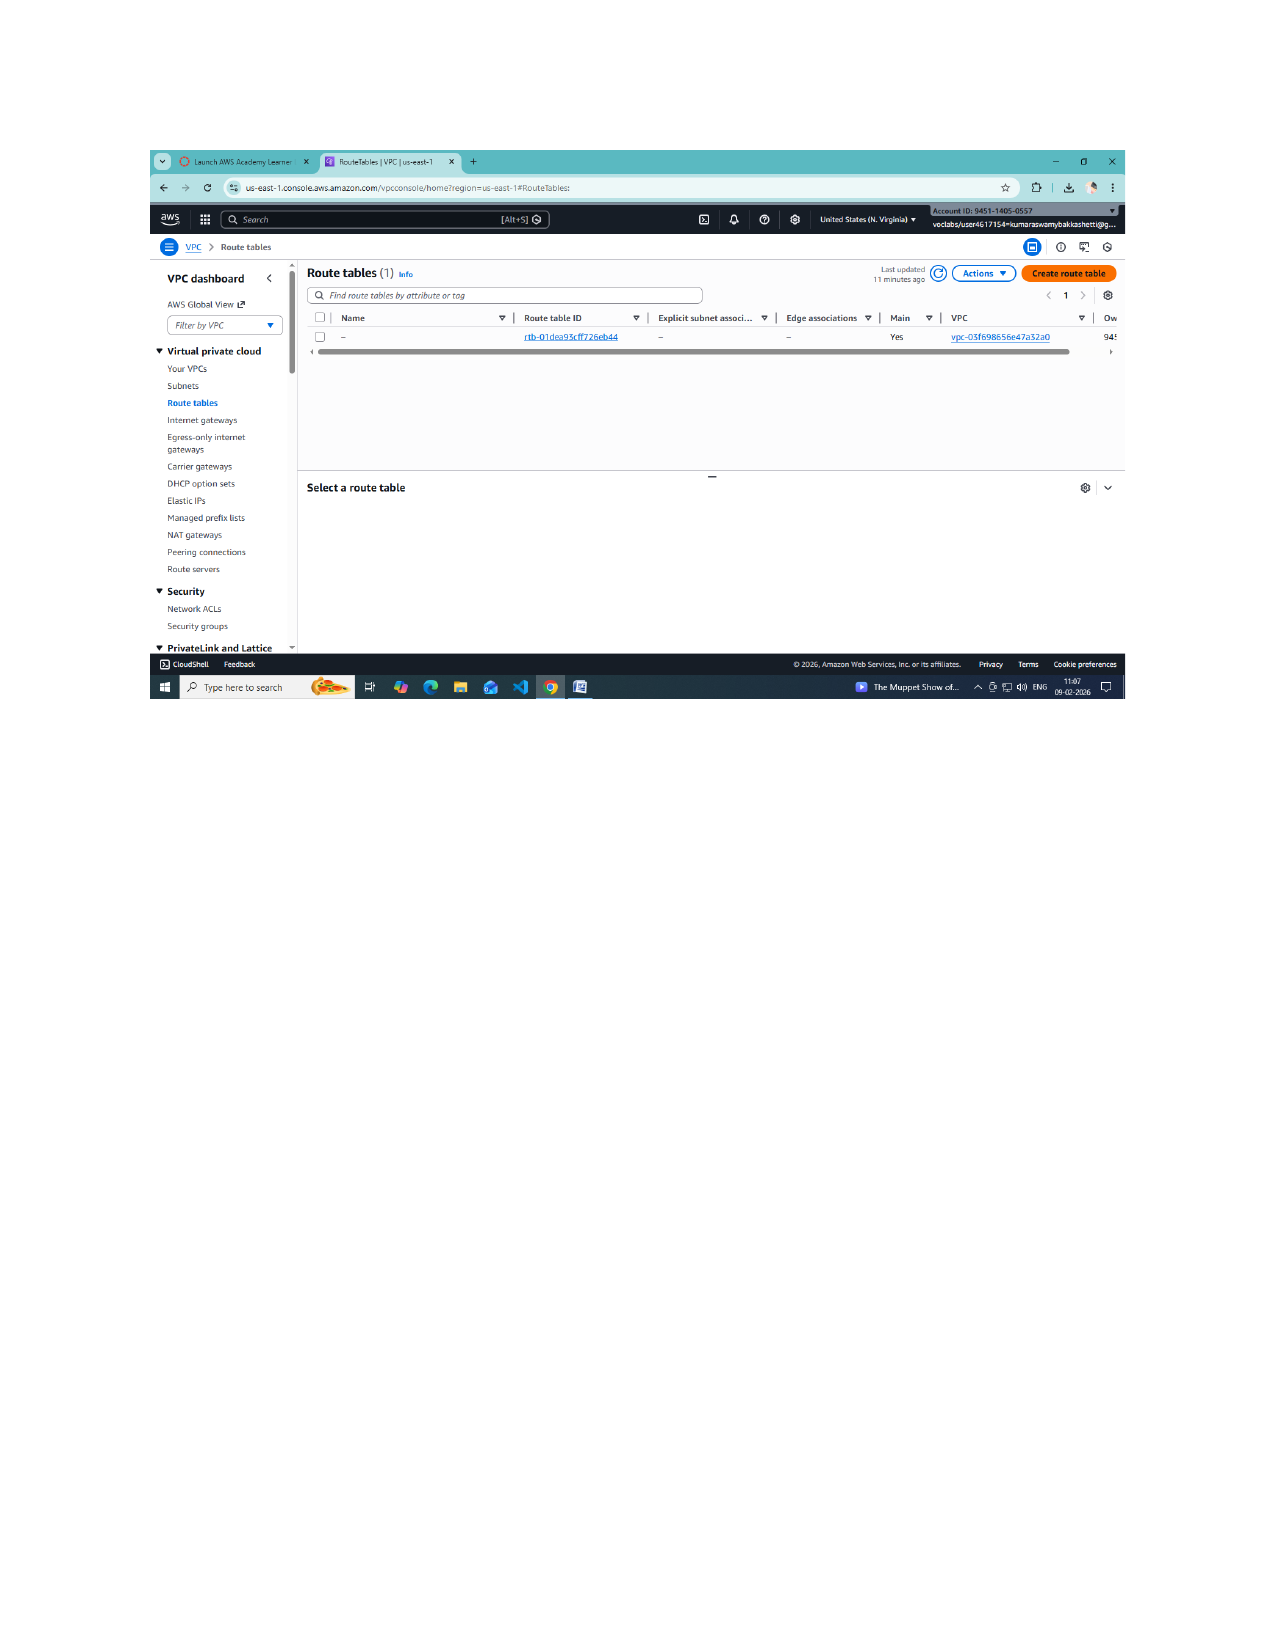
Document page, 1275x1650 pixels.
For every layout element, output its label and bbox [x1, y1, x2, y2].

picture [150, 150, 1125, 699]
